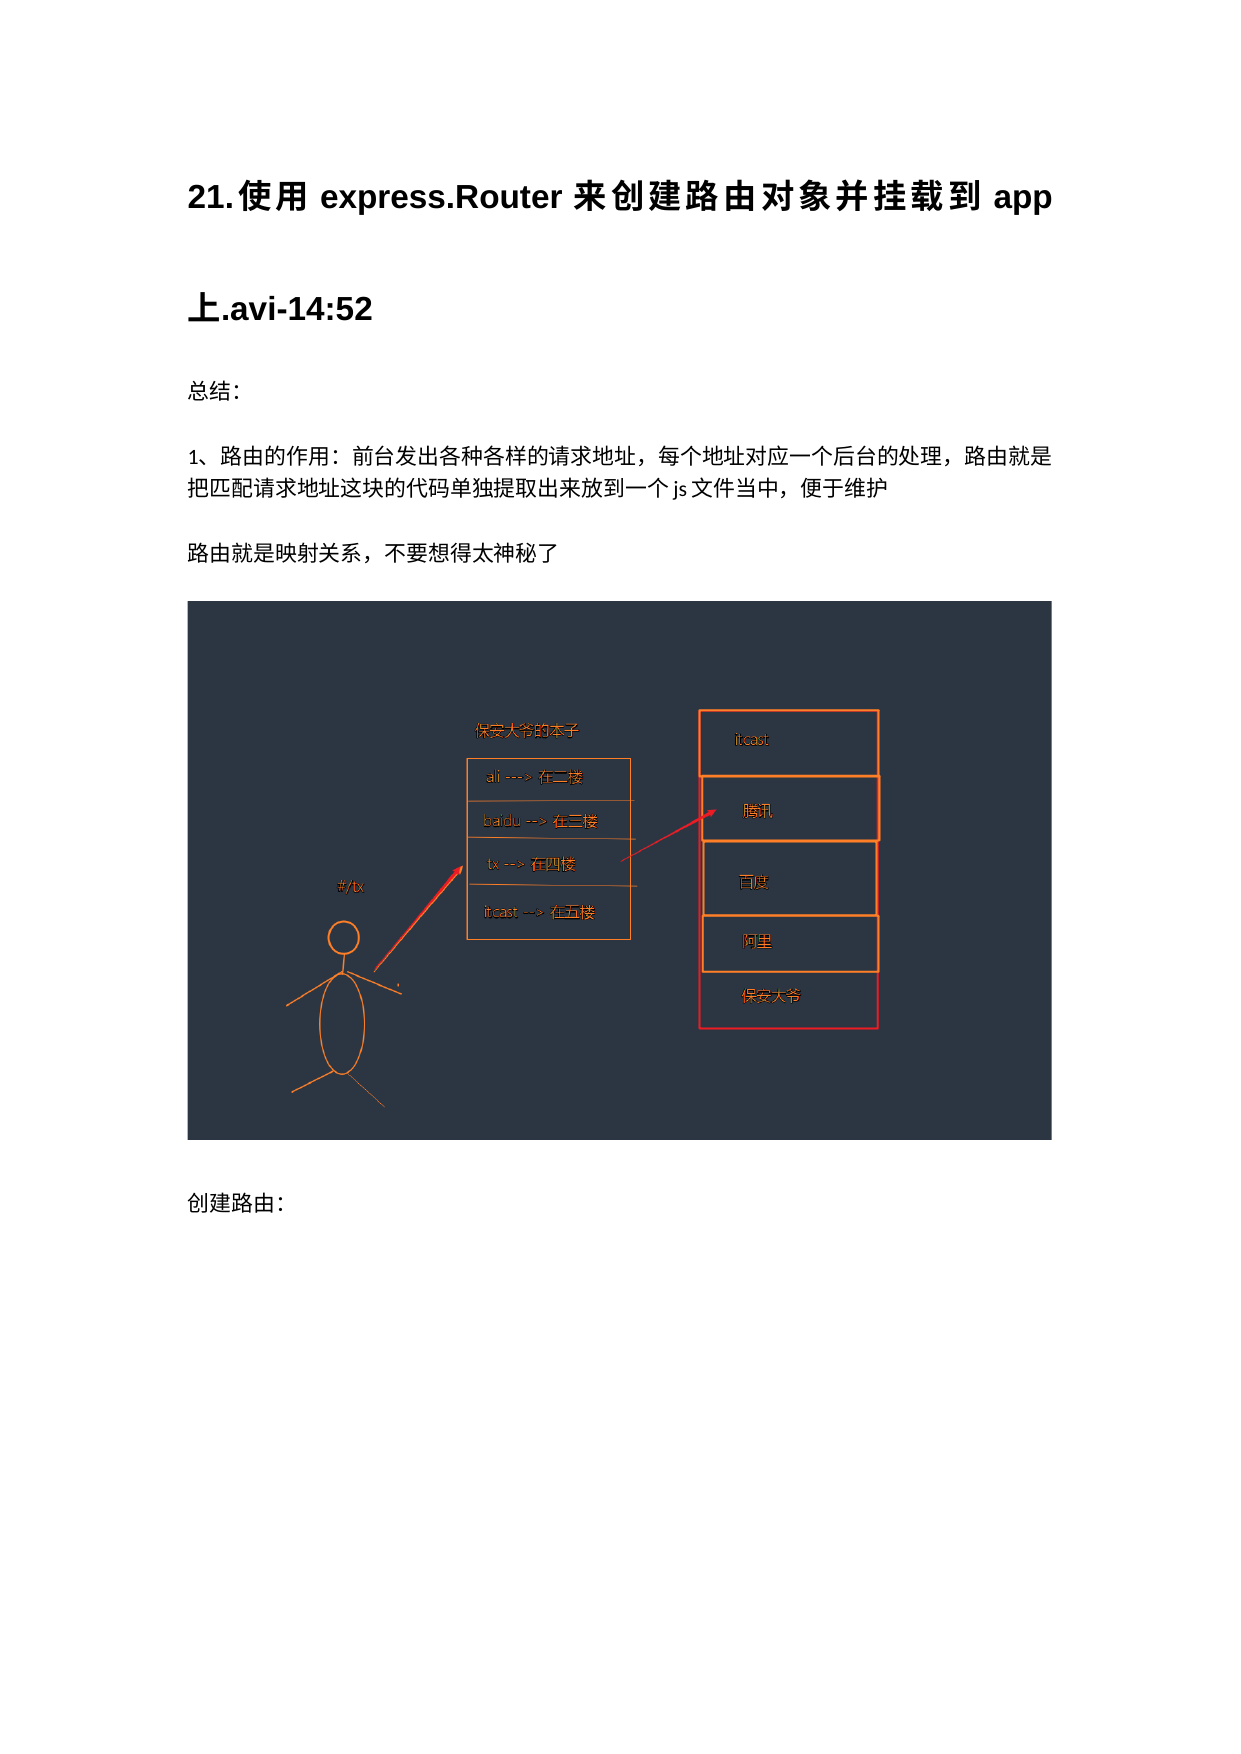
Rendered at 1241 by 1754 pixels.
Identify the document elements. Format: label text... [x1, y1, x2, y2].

text 路由就是映射关系，不要想得太神秘了 [187, 536, 1053, 568]
text 总结： [187, 373, 1053, 406]
text 创建路由： [187, 1186, 1053, 1218]
list 路由的作用：前台发出各种各样的请求地址，每个地址对应一个后台的处理，路由就是把匹配请求地址这块的代码单独提取出来放到一个js文件当中，便于维护 [187, 438, 1053, 503]
picture [187, 601, 1052, 1140]
subtitle 21.使用express.Router来创建路由对象并挂载到app上.avi-14:52 [187, 162, 1053, 339]
